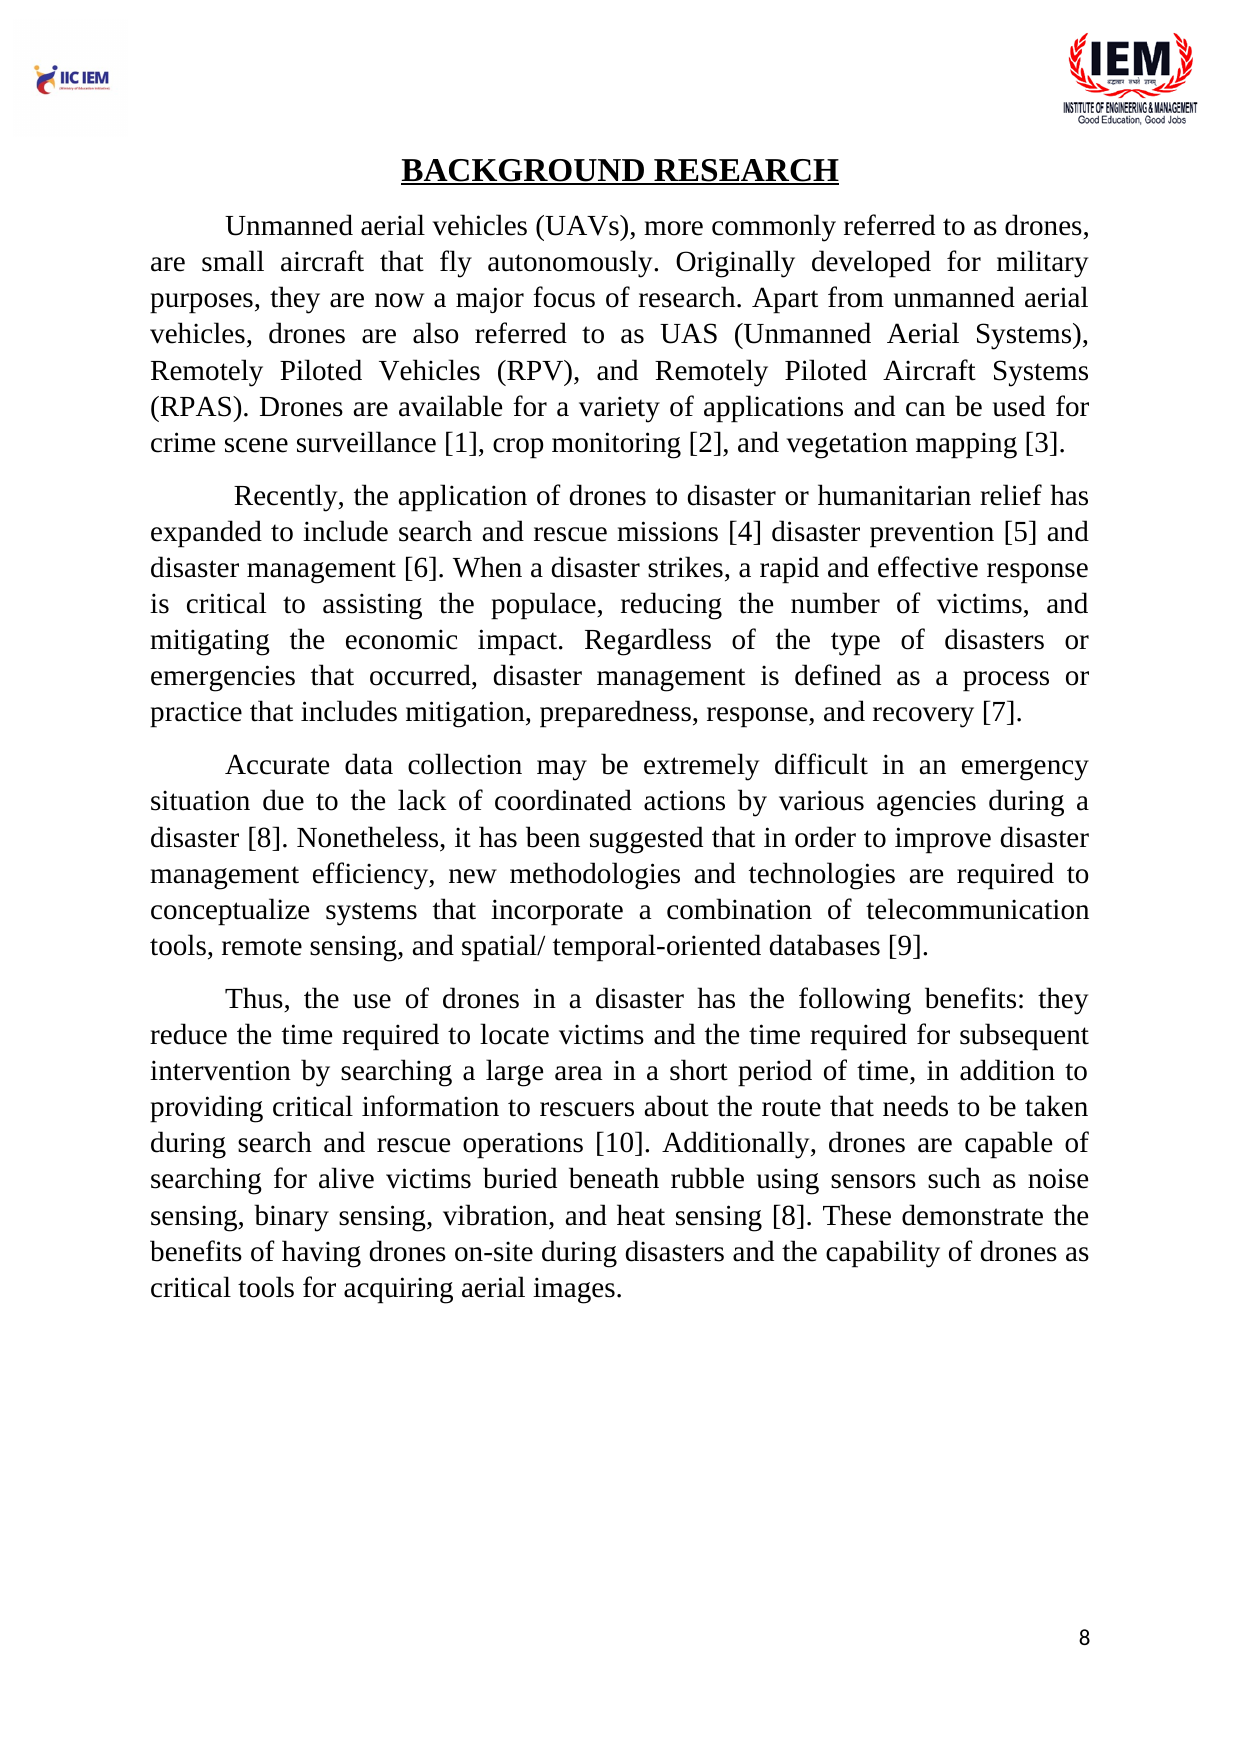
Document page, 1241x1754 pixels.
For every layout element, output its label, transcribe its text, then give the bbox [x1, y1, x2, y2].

picture [1055, 18, 1205, 131]
text Recently, the application of drones to disaster or humanitarian relief has expanded to include search and rescue missions [4] disaster prevention [5] and disaster management [6]. When a disaster strikes, a rapid and effective response is critical to assisting the populace, reducing the number of victims, and mitigating the economic impact. Regardless of the type of disasters or emergencies that occurred, disaster management is defined as a process or practice that includes mitigation, preparedness, response, and recovery [7]. [150, 478, 1090, 728]
picture [12, 19, 128, 136]
text Accurate data collection may be extremely difficult in an emergency situation due to the lack of coordinated actions by various agencies during a disaster [8]. Nonetheless, it has been suggested that in order to improve disaster management efficiency, new methodologies and technologies are required to conceptualize systems that incorporate a combination of telecommunication tools, remote sensing, and spatial/ temporal-oriented databases [9]. [150, 747, 1090, 962]
text Thus, the use of drones in a disaster has the following benefits: they reduce the time required to locate victims and the time required for subsequent intervention by searching a large area in a short period of time, in addition to providing critical information to rescuers about the route that needs to be taken during search and rescue operations [10]. Additionally, drones are capable of searching for alive victims buried beneath rubble using sensors such as noise sensing, binary sensing, vibration, and heat sensing [8]. These demonstrate the benefits of having drones on-site during disasters and the capability of drones as critical tools for acquiring aerial images. [150, 981, 1090, 1304]
text BACKGROUND RESEARCH [150, 150, 1090, 188]
text Unmanned aerial vehicles (UAVs), more commonly referred to as drones, are small aircraft that fly autonomously. Originally developed for military purposes, they are now a major focus of research. Apart from unmanned aerial vehicles, drones are also referred to as UAS (Unmanned Aerial Systems), Remotely Piloted Vehicles (RPV), and Remotely Piloted Aircraft Systems (RPAS). Drones are available for a variety of applications and can be used for crime scene surveillance [1], crop monitoring [2], and vegetation mapping [3]. [150, 208, 1090, 458]
